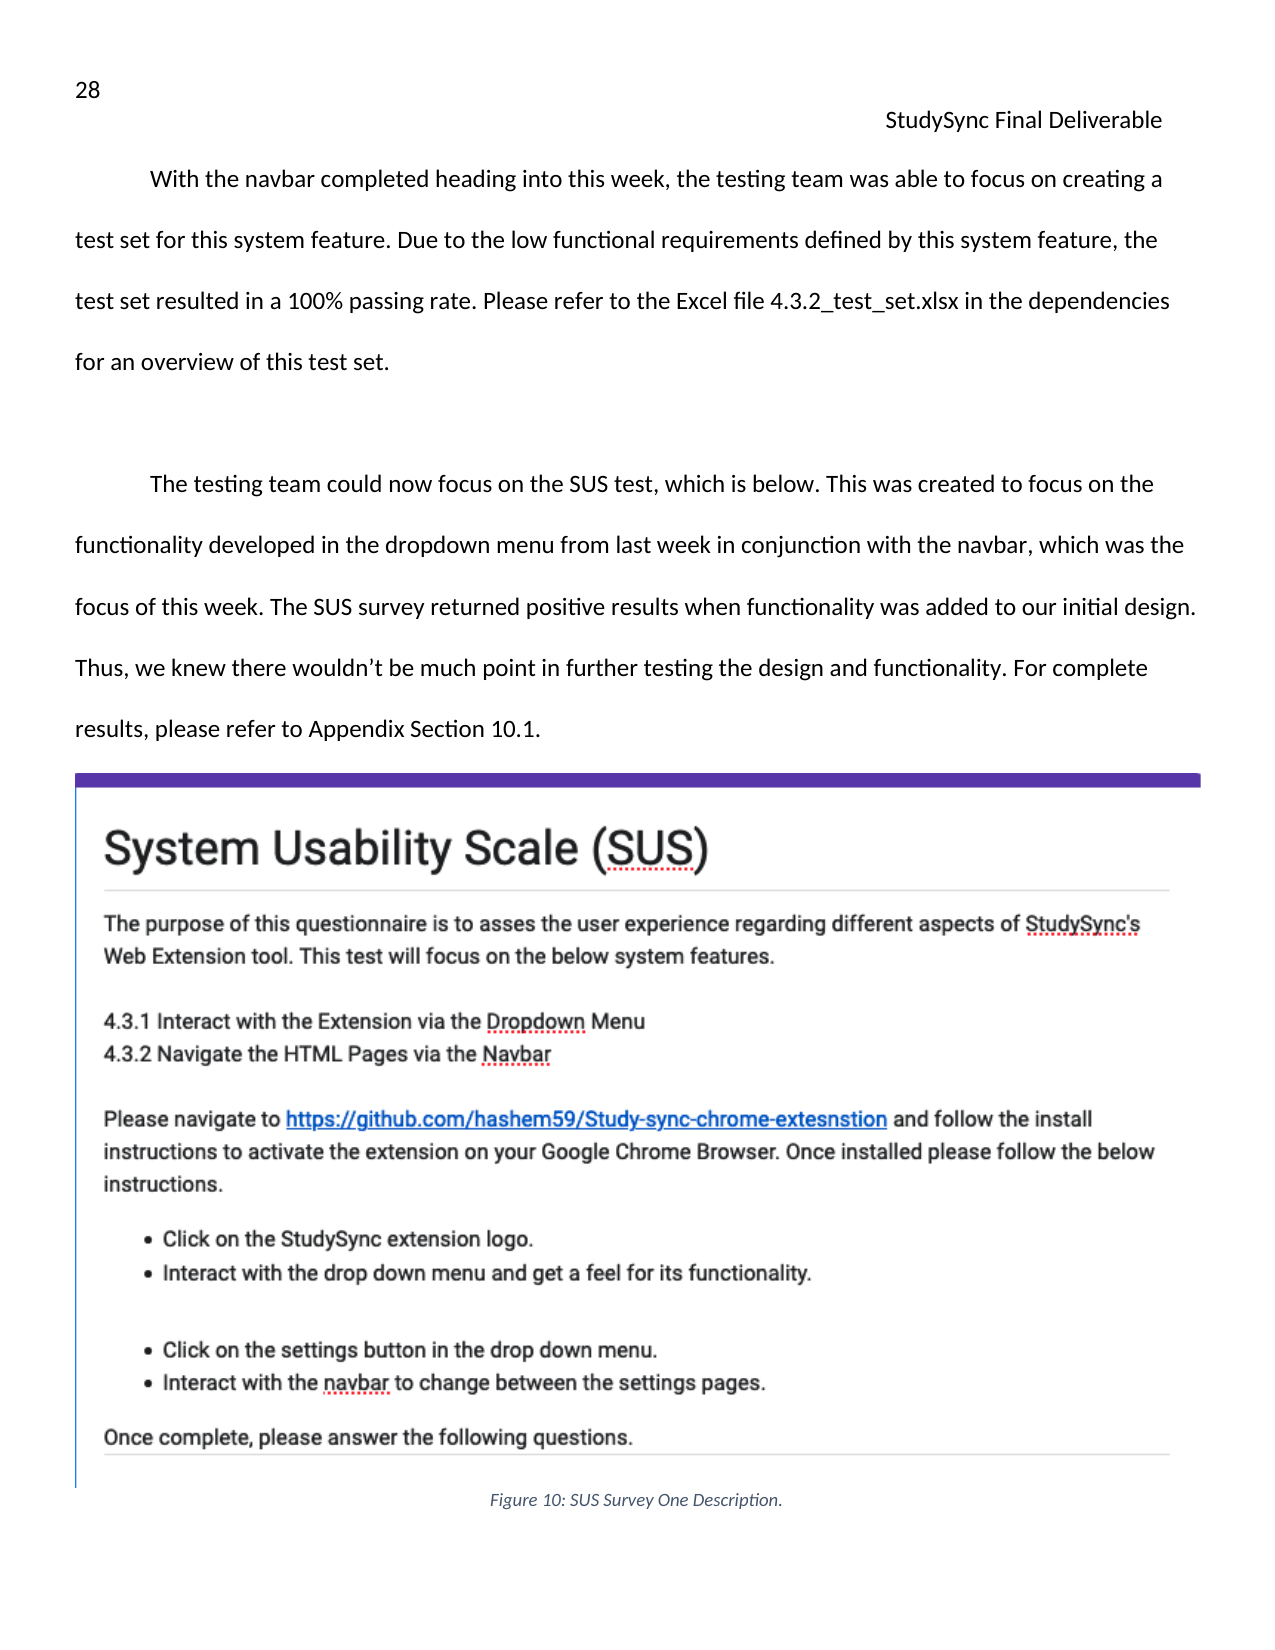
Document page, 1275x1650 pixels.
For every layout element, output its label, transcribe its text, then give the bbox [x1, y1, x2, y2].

picture [75, 773, 1201, 1488]
text The testing team could now focus on the SUS test, which is below. This was created to focus on the functionality developed in the dropdown menu from last week in conjunction with the navbar, which was the focus of this week. The SUS survey returned positive results when functionality was added to our initial design. Thus, we knew there wouldn’t be much point in further testing the design and functionality. For complete results, please refer to Appendix Section 10.1. [75, 469, 1200, 743]
text Figure 10: SUS Survey One Description. [75, 1488, 1200, 1511]
text With the navbar completed heading into this week, the testing team was able to focus on creating a test set for this system feature. Due to the low functional requirements defined by this system feature, the test set resulted in a 100% passing rate. Please refer to the Excel file 4.3.2_test_set.xlsx in the dependencies for an overview of this test set. [75, 163, 1200, 377]
